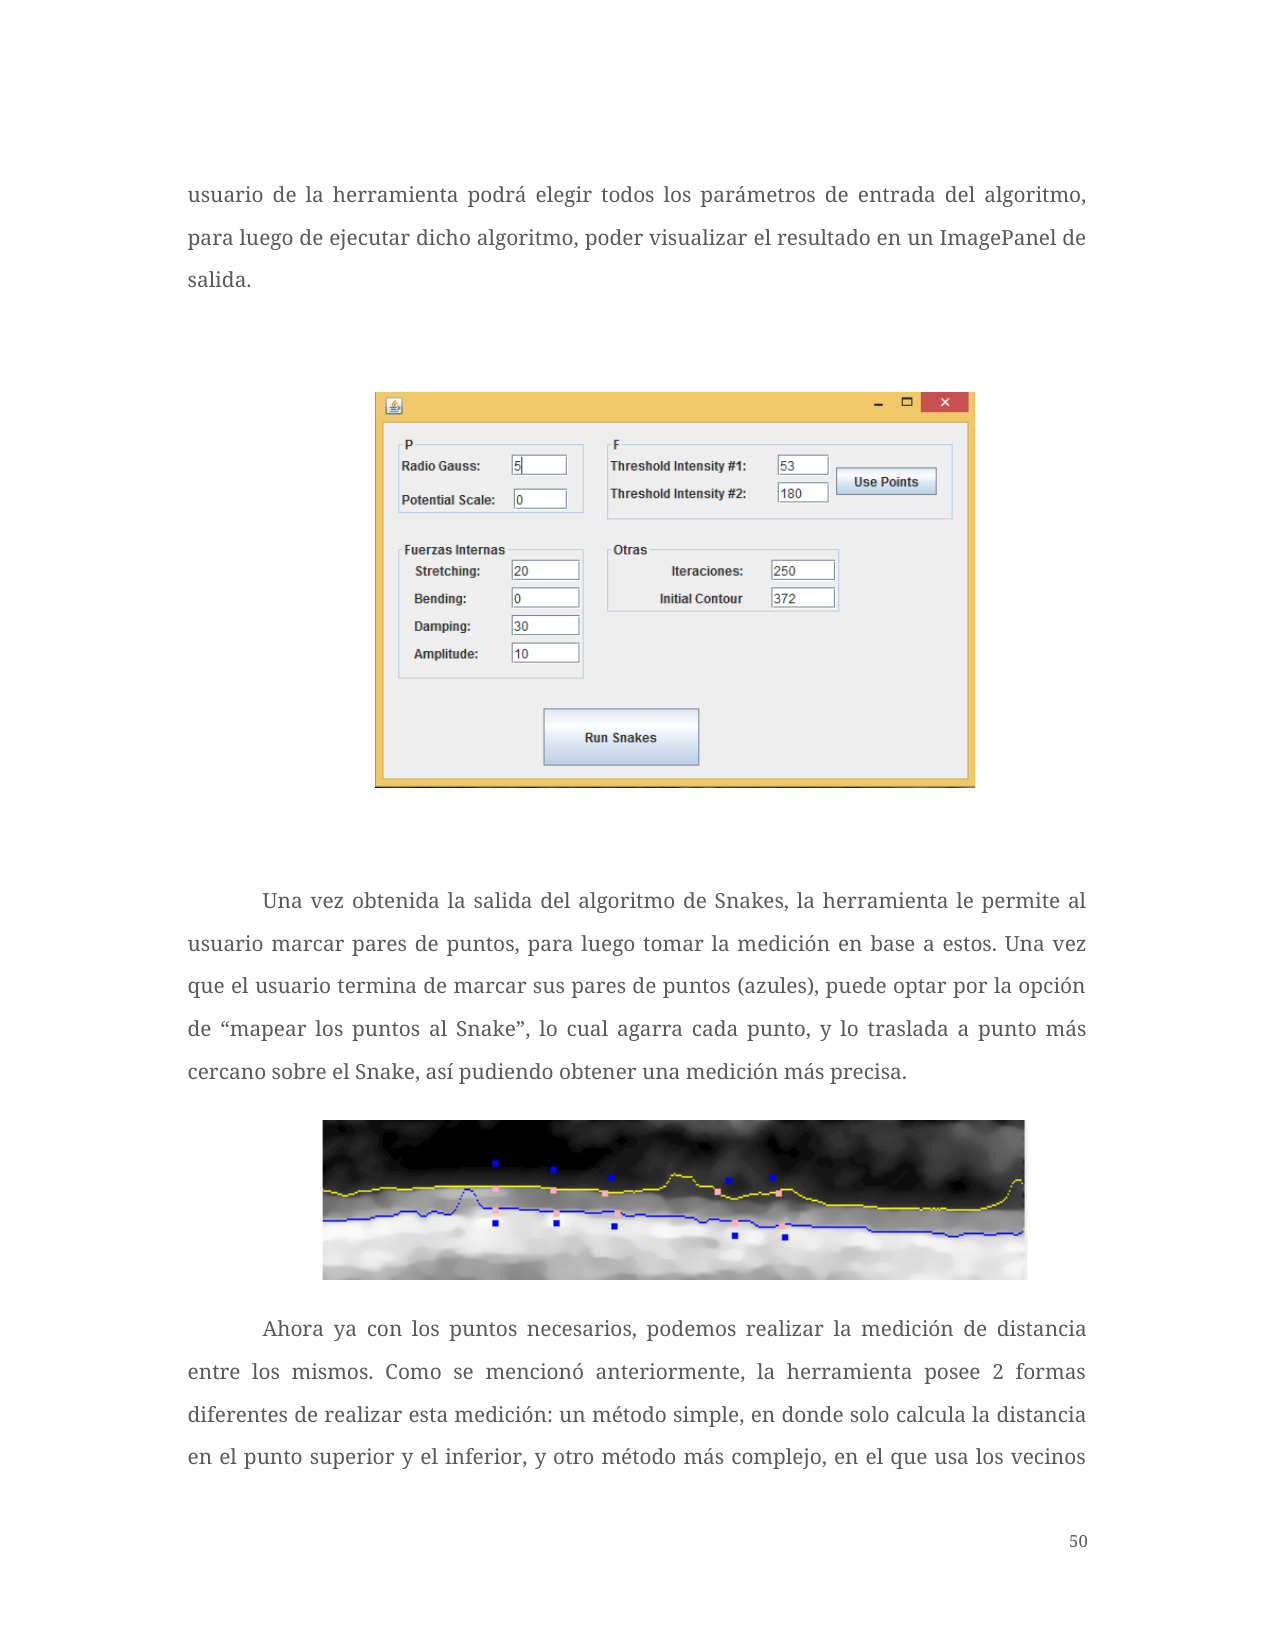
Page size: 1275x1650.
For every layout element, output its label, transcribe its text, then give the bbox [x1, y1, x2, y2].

text Una vez obtenida la salida del algoritmo de Snakes, la herramienta le permite al usuario marcar pares de puntos, para luego tomar la medición en base a estos. Una vez que el usuario termina de marcar sus pares de puntos (azules), puede optar por la opción de “mapear los puntos al Snake”, lo cual agarra cada punto, y lo traslada a punto más cercano sobre el Snake, así pudiendo obtener una medición más precisa. [187, 886, 1087, 1085]
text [187, 180, 1087, 294]
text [187, 1314, 1087, 1471]
picture [322, 1120, 1028, 1280]
picture [375, 392, 976, 788]
